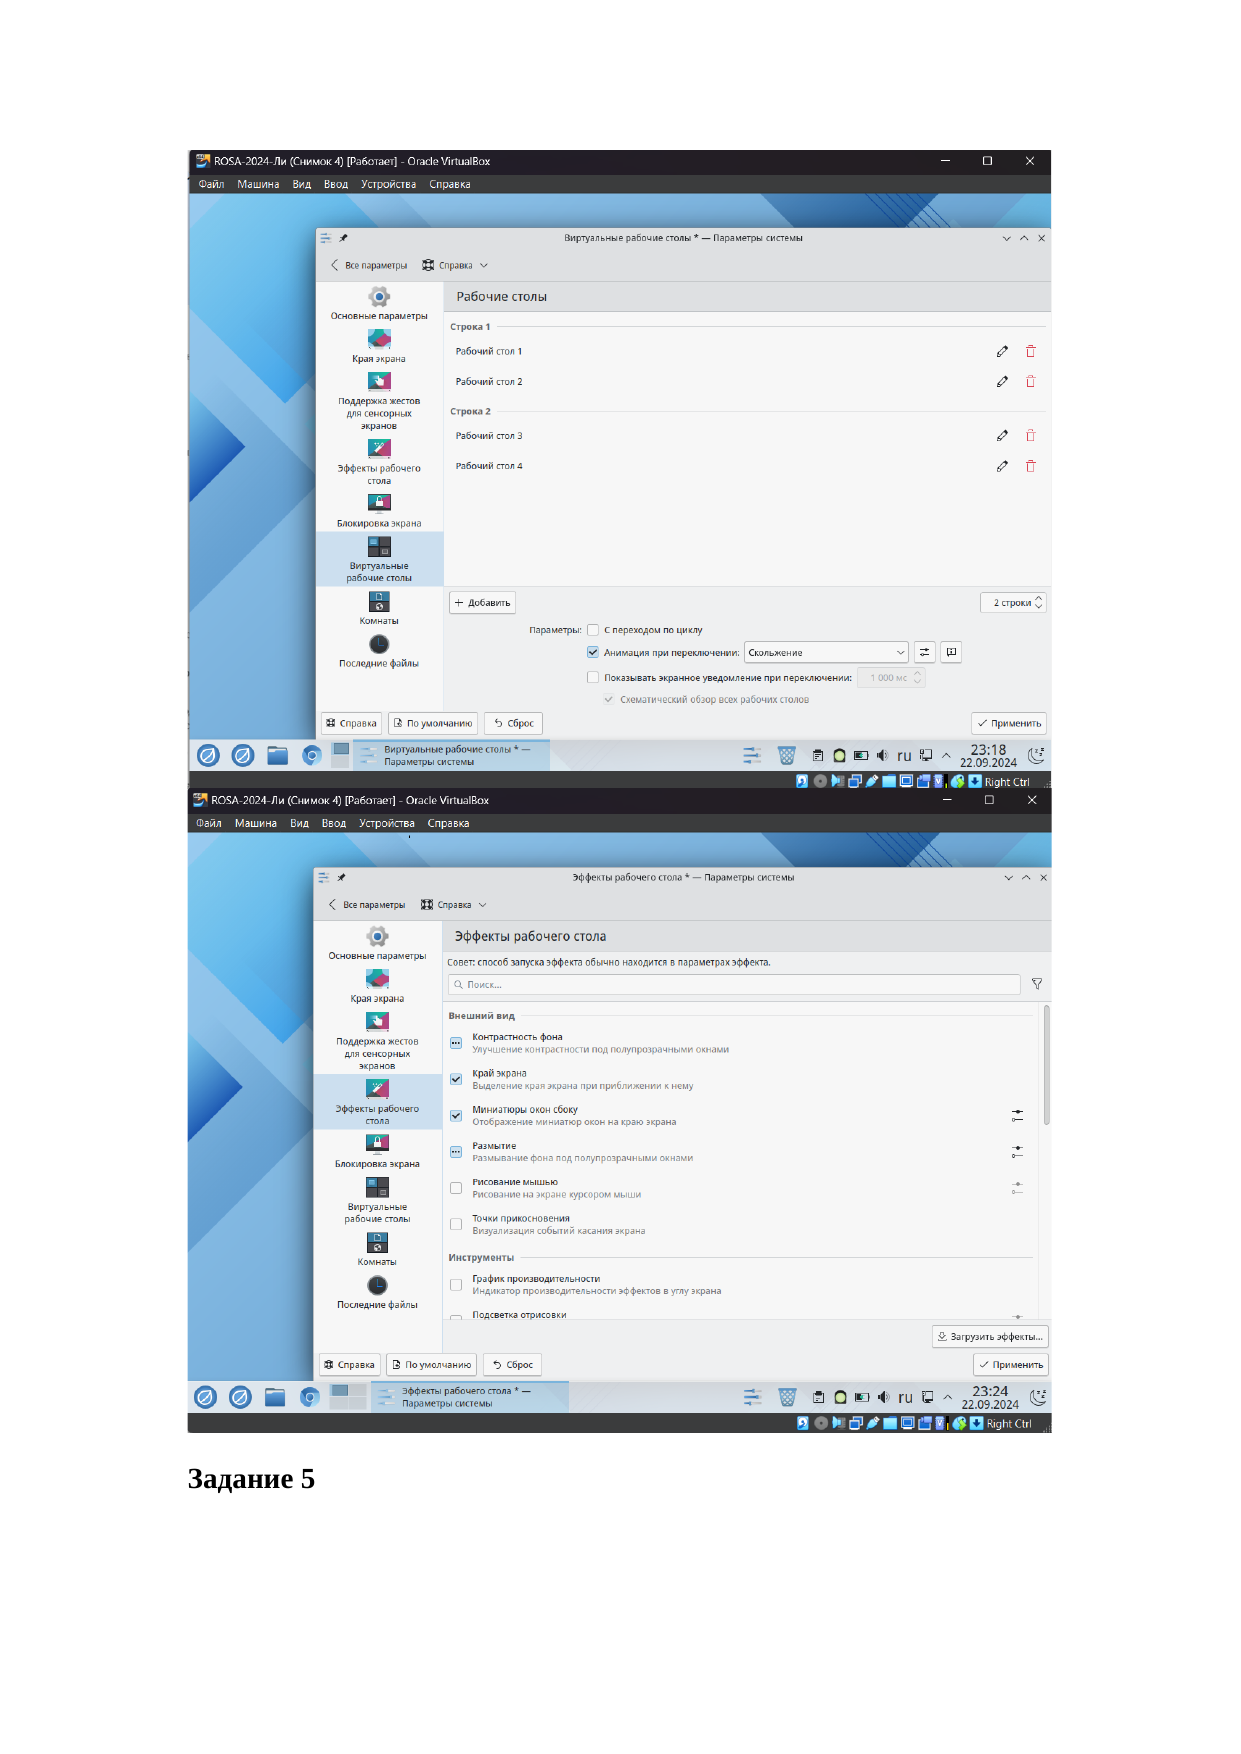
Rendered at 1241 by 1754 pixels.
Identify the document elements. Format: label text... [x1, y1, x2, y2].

picture [187, 150, 1052, 1433]
text Задание 5 [187, 1461, 1053, 1495]
